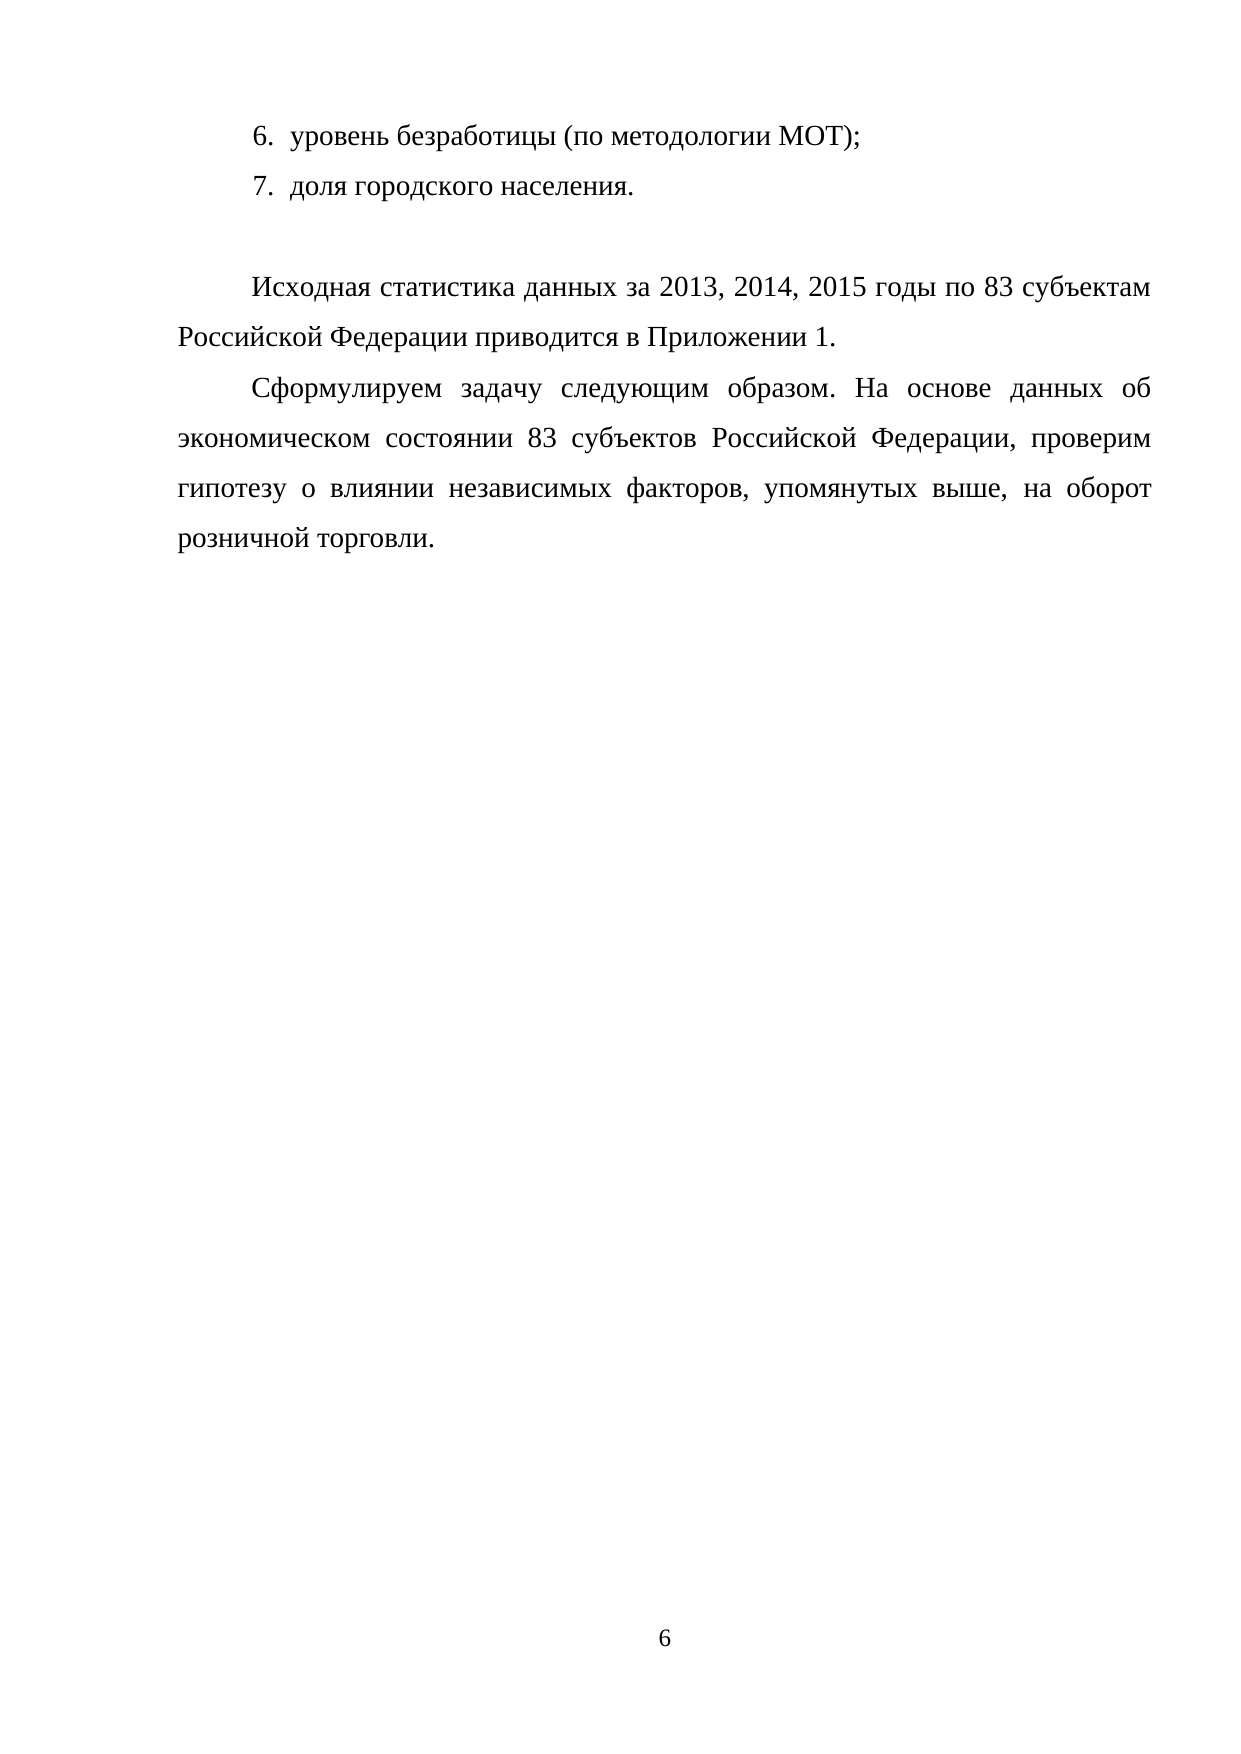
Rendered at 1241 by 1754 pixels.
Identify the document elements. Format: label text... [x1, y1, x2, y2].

list доля городского населения. [252, 168, 1152, 202]
list уровень безработицы (по методологии МОТ); [252, 118, 1152, 152]
text Сформулируем задачу следующим образом. На основе данных об экономическом состоянии 83 субъектов Российской Федерации, проверим гипотезу о влиянии независимых факторов, упомянутых выше, на оборот розничной торговли. [177, 370, 1152, 554]
text Исходная статистика данных за 2013, 2014, 2015 годы по 83 субъектам Российской Федерации приводится в Приложении 1. [177, 269, 1152, 353]
